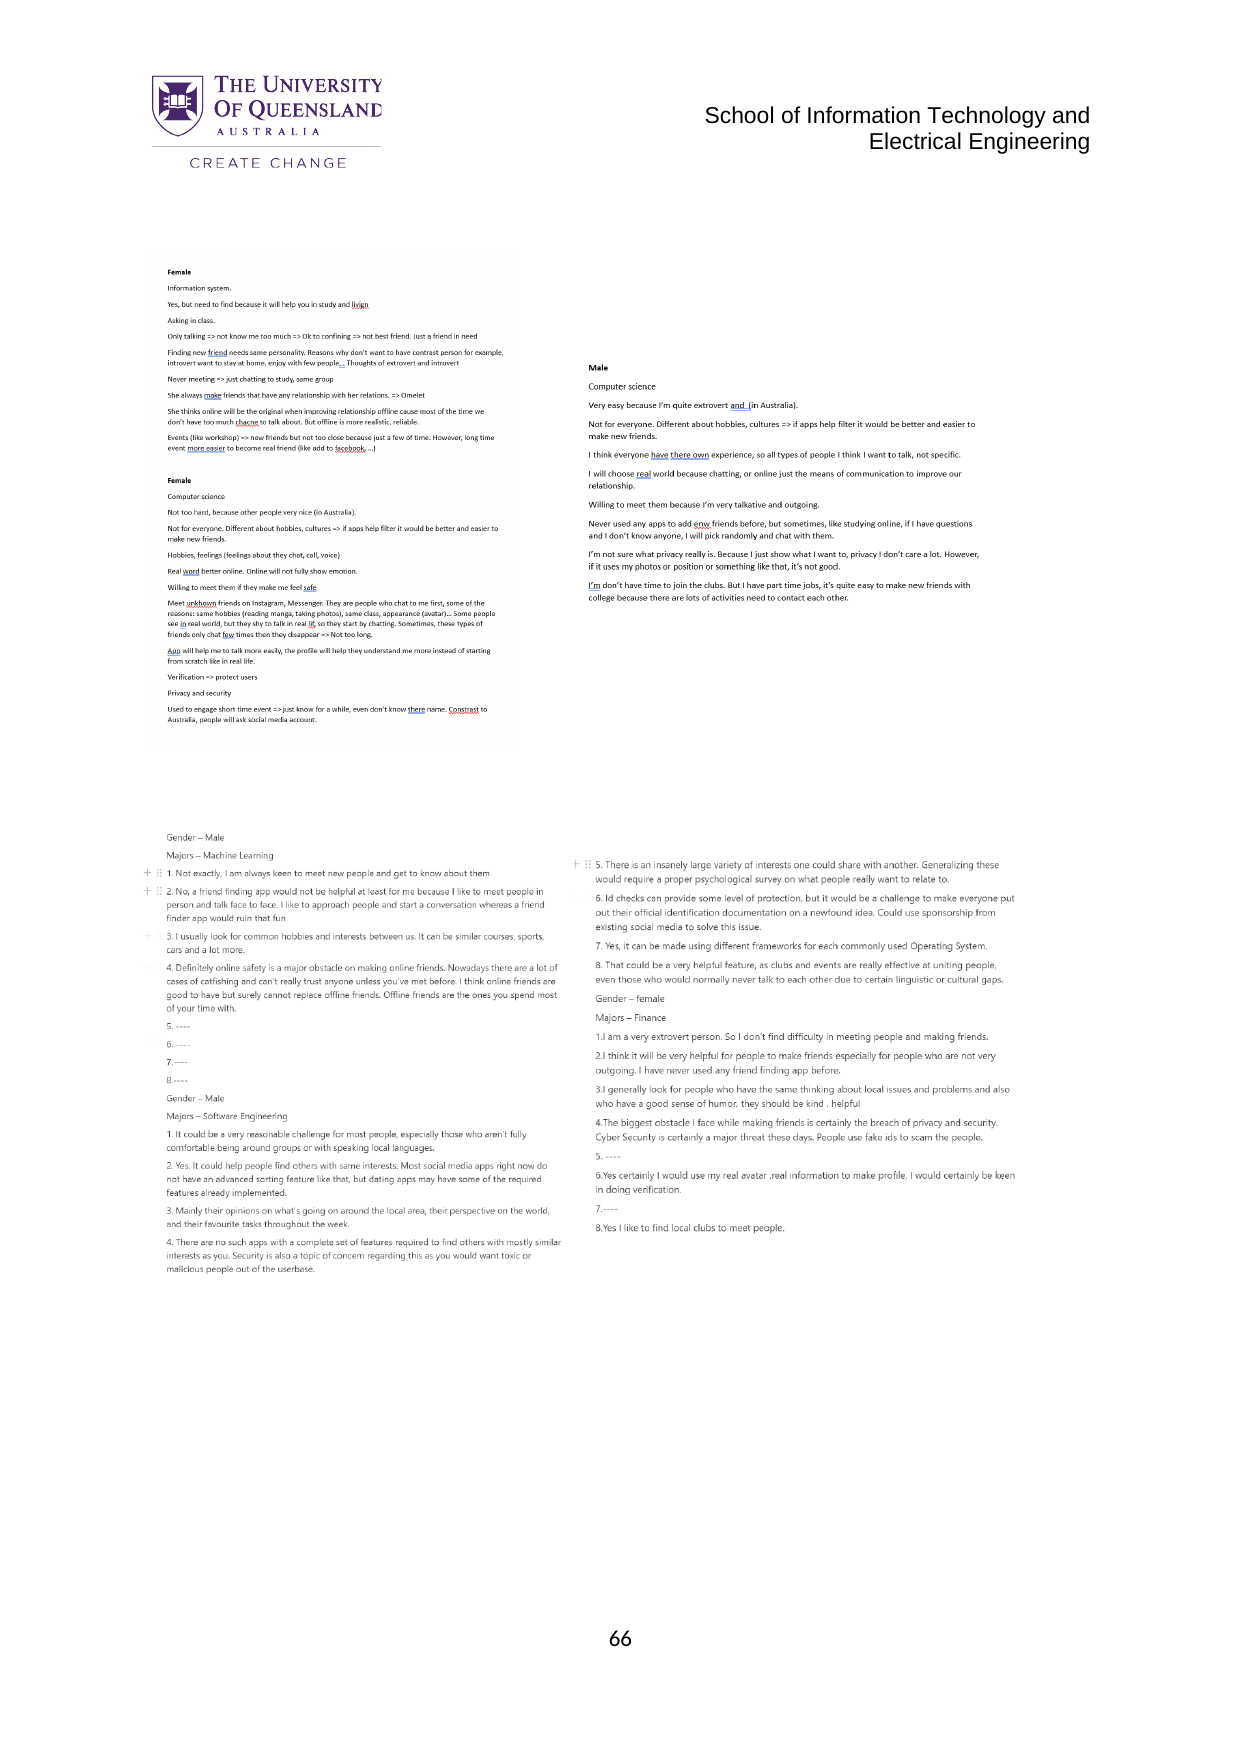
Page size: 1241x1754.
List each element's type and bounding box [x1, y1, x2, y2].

picture [140, 824, 1047, 1276]
picture [150, 73, 338, 167]
picture [150, 252, 516, 746]
picture [566, 338, 997, 618]
